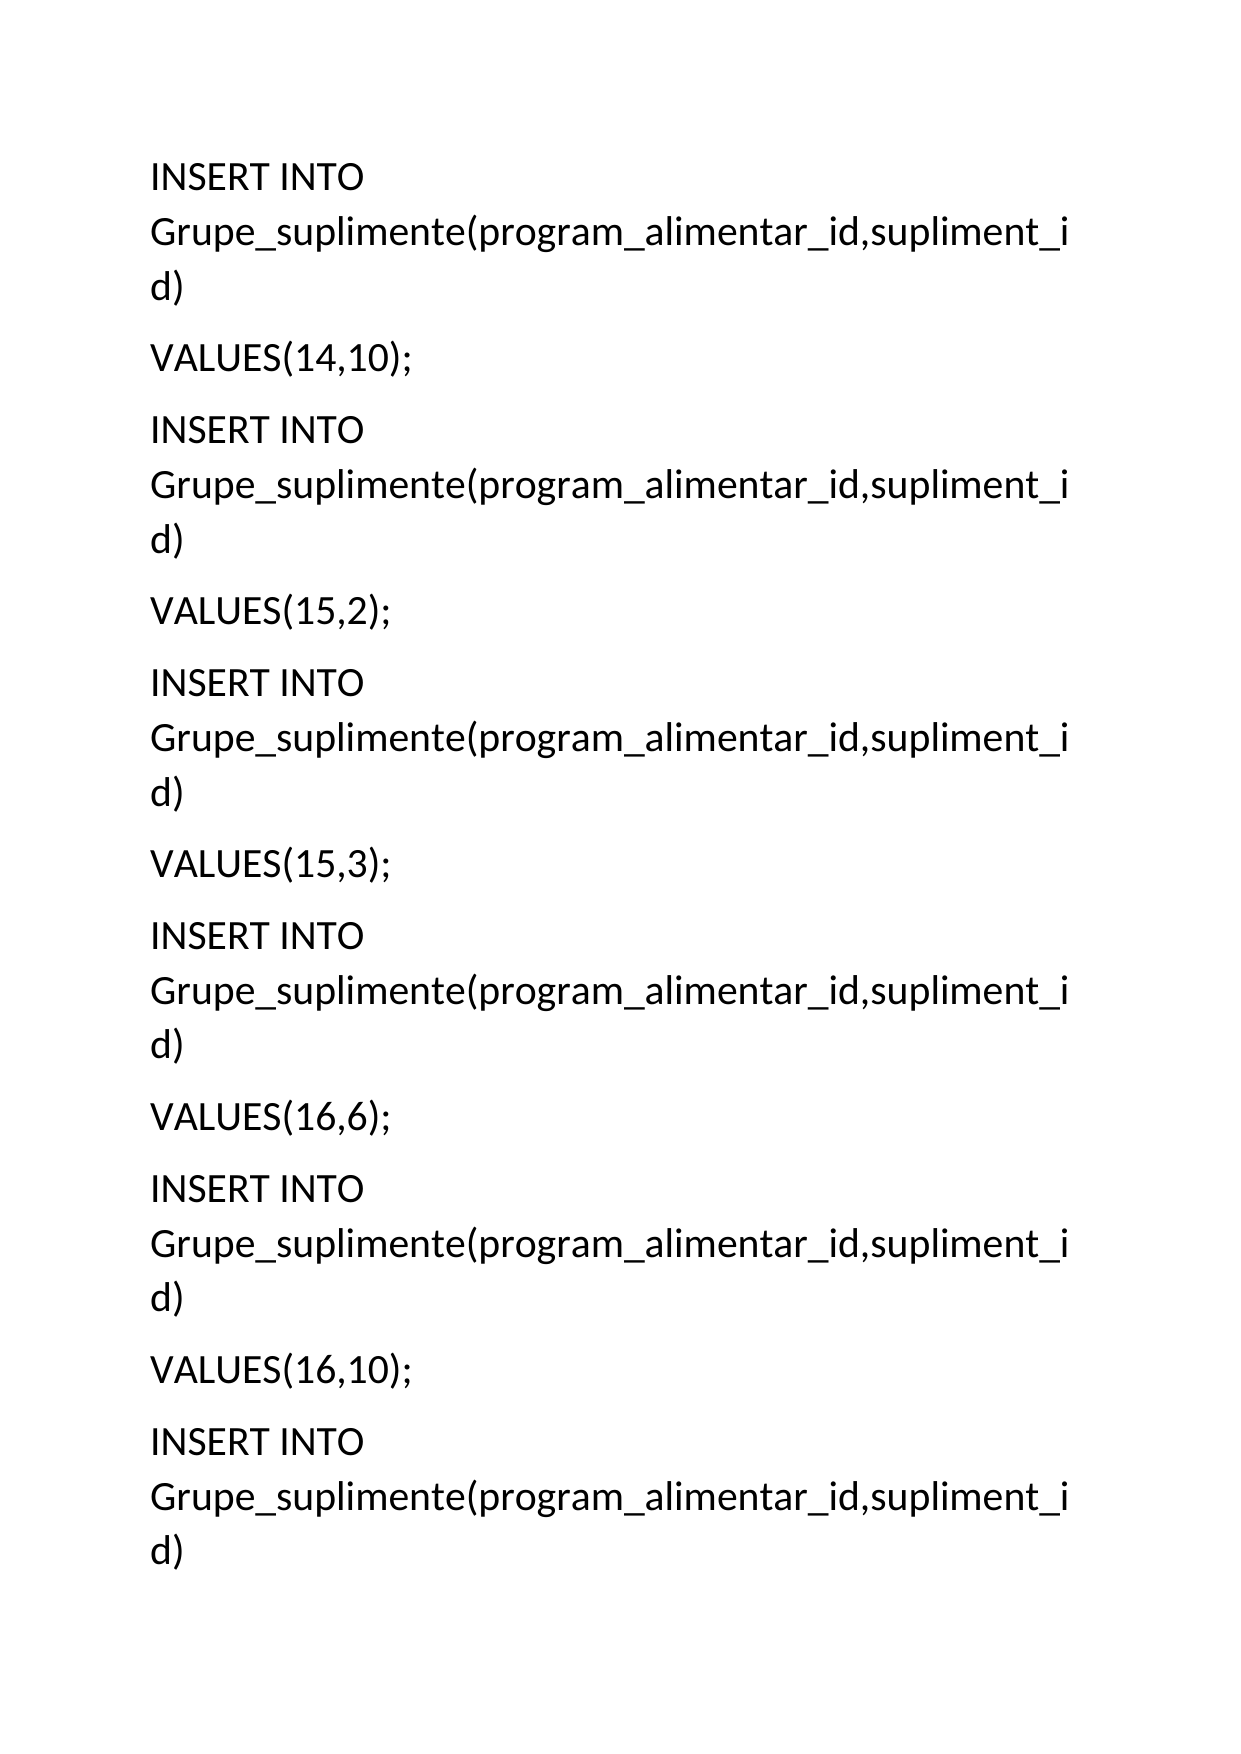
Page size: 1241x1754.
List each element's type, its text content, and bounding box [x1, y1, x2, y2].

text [150, 150, 1090, 311]
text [150, 403, 1090, 563]
text INSERT INTO Grupe_suplimente(program_alimentar_id,supliment_id) [150, 656, 1090, 816]
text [150, 1414, 1090, 1575]
text VALUES(15,2); [150, 584, 1090, 635]
text INSERT INTO Grupe_suplimente(program_alimentar_id,supliment_id) [150, 909, 1090, 1069]
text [150, 1162, 1090, 1322]
text VALUES(16,6); [150, 1090, 1090, 1141]
text VALUES(16,10); [150, 1343, 1090, 1394]
text VALUES(14,10); [150, 331, 1090, 382]
text VALUES(15,3); [150, 837, 1090, 888]
